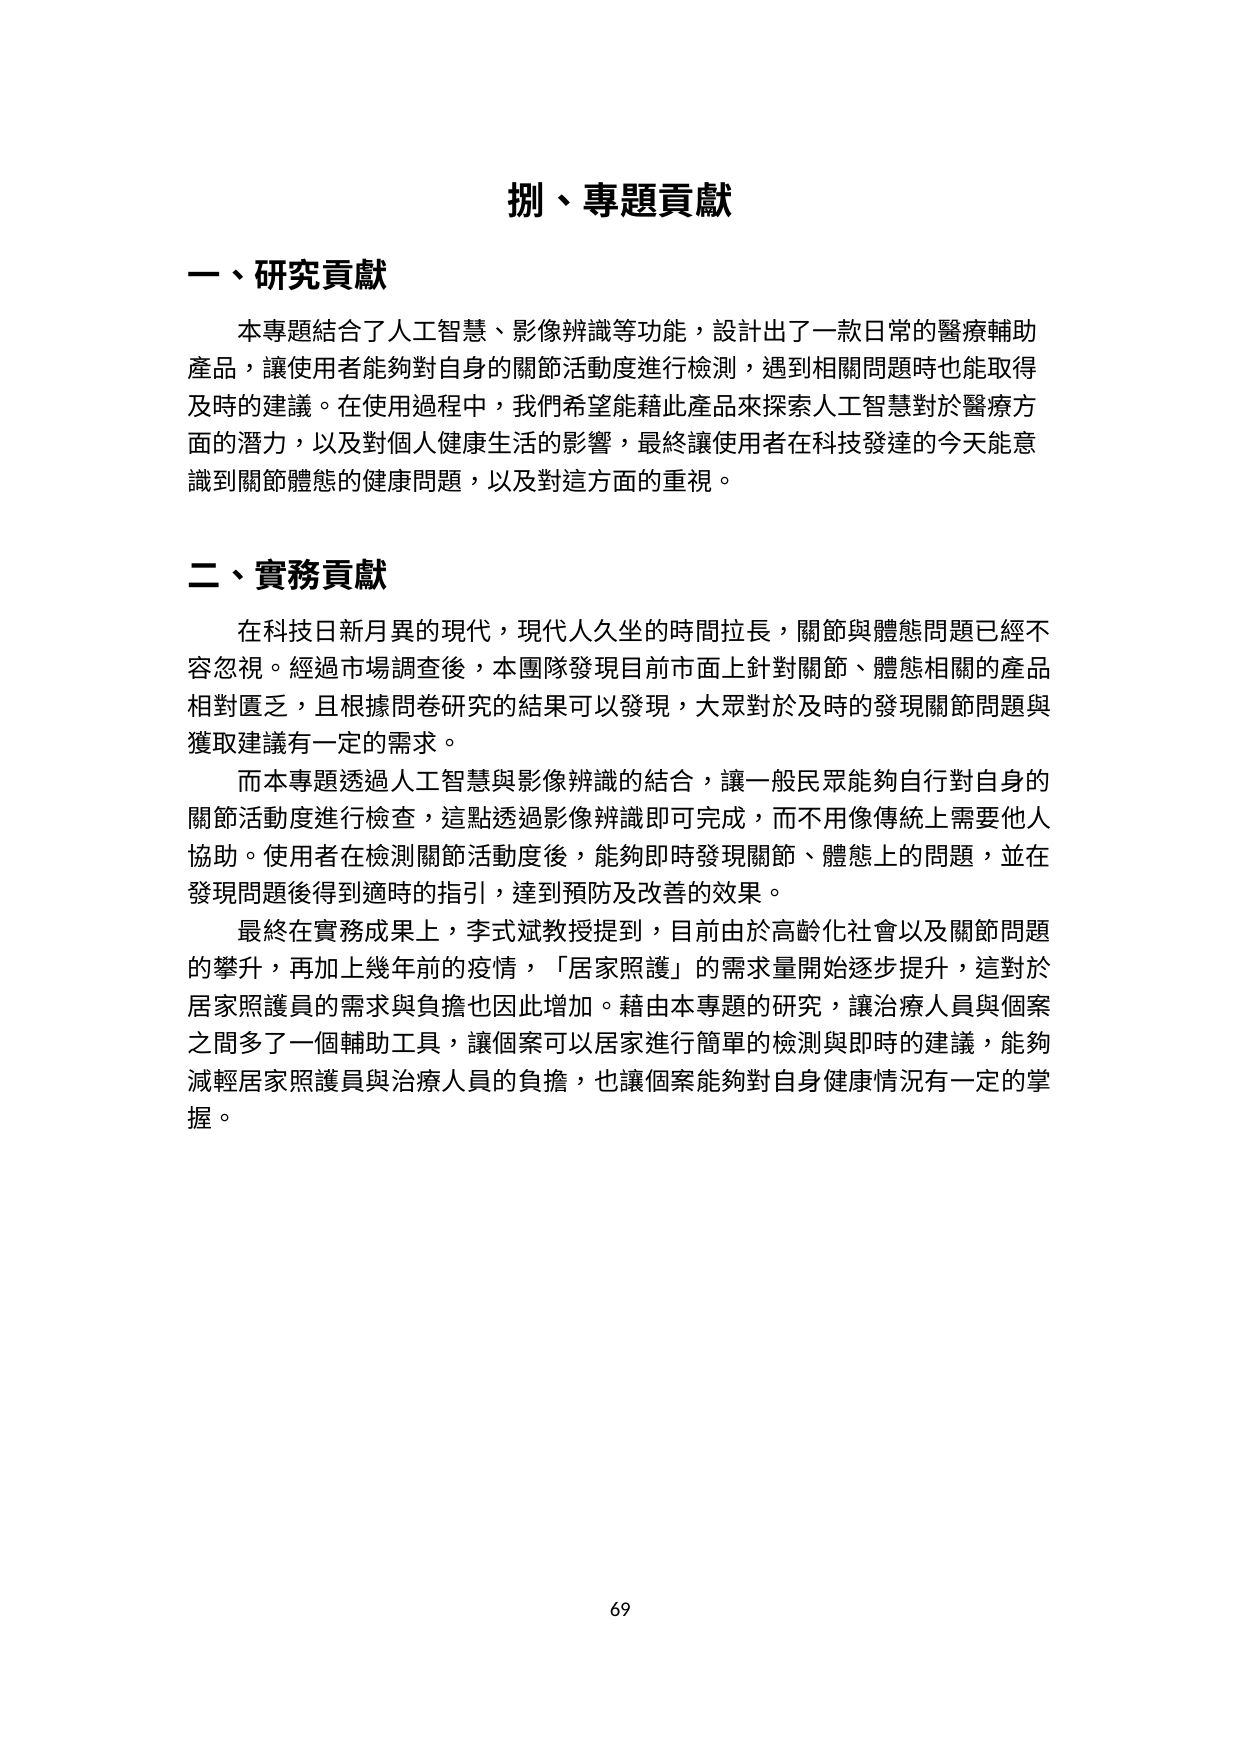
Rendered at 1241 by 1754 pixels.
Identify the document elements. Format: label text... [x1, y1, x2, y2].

text 一、研究貢獻 [187, 236, 1053, 311]
text 最終在實務成果上，李式斌教授提到，目前由於高齡化社會以及關節問題的攀升，再加上幾年前的疫情，「居家照護」的需求量開始逐步提升，這對於居家照護員的需求與負擔也因此增加。藉由本專題的研究，讓治療人員與個案之間多了一個輔助工具，讓個案可以居家進行簡單的檢測與即時的建議，能夠減輕居家照護員與治療人員的負擔，也讓個案能夠對自身健康情況有一定的掌握。 [187, 911, 1053, 1136]
text 而本專題透過人工智慧與影像辨識的結合，讓一般民眾能夠自行對自身的關節活動度進行檢查，這點透過影像辨識即可完成，而不用像傳統上需要他人協助。使用者在檢測關節活動度後，能夠即時發現關節、體態上的問題，並在發現問題後得到適時的指引，達到預防及改善的效果。 [187, 761, 1053, 911]
text 在科技日新月異的現代，現代人久坐的時間拉長，關節與體態問題已經不容忽視。經過市場調查後，本團隊發現目前市面上針對關節、體態相關的產品相對匱乏，且根據問卷研究的結果可以發現，大眾對於及時的發現關節問題與獲取建議有一定的需求。 [187, 611, 1053, 761]
text 捌、專題貢獻 [187, 161, 1053, 236]
text 二、實務貢獻 [187, 536, 1053, 611]
text 本專題結合了人工智慧、影像辨識等功能，設計出了一款日常的醫療輔助產品，讓使用者能夠對自身的關節活動度進行檢測，遇到相關問題時也能取得及時的建議。在使用過程中，我們希望能藉此產品來探索人工智慧對於醫療方面的潛力，以及對個人健康生活的影響，最終讓使用者在科技發達的今天能意識到關節體態的健康問題，以及對這方面的重視。 [187, 311, 1053, 498]
